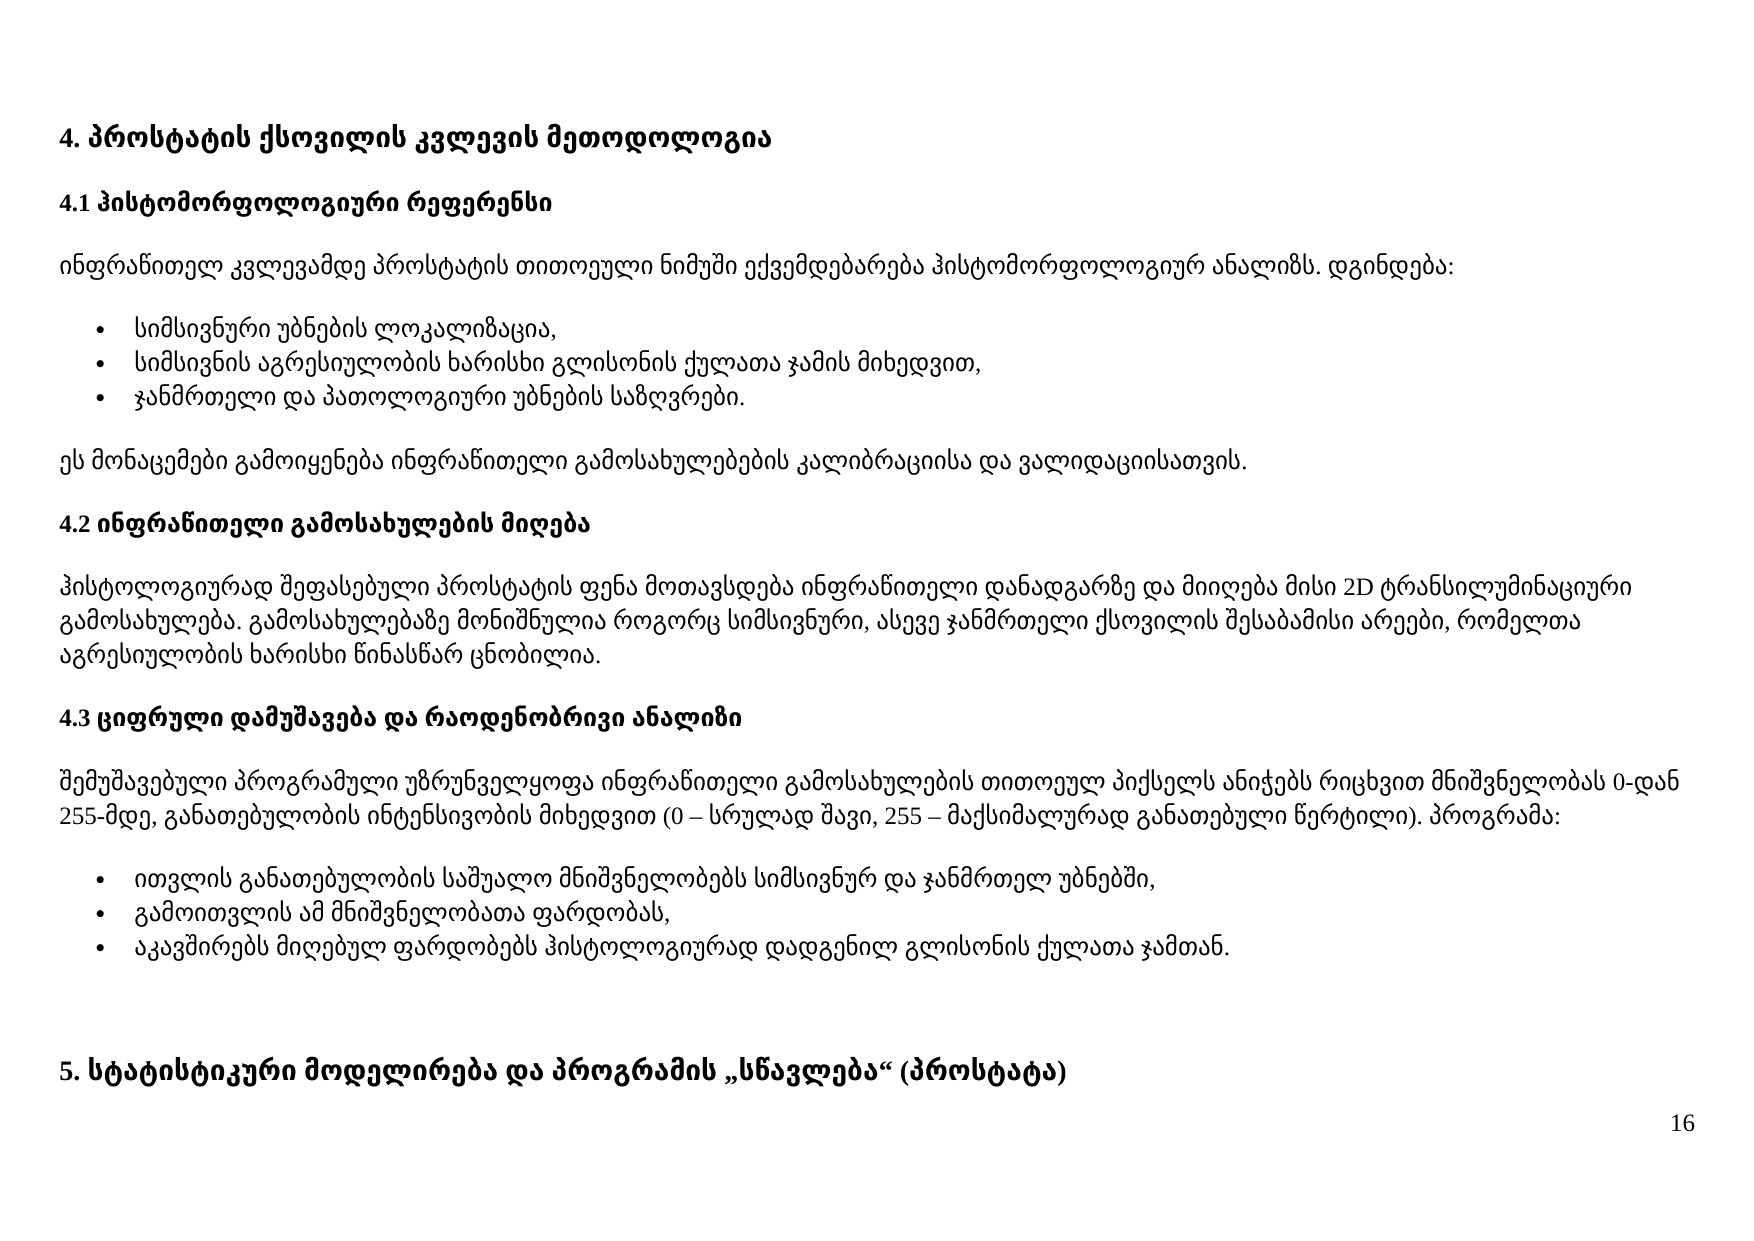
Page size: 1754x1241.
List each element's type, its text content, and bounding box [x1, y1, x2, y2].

text 4.3 ციფრული დამუშავება და რაოდენობრივი ანალიზი [59, 700, 1695, 734]
text 4.2 ინფრაწითელი გამოსახულების მიღება [59, 506, 1695, 539]
list სიმსივნის აგრესიულობის ხარისხი გლისონის ქულათა ჯამის მიხედვით, [97, 345, 1695, 379]
text შემუშავებული პროგრამული უზრუნველყოფა ინფრაწითელი გამოსახულების თითოეულ პიქსელს ანიჭებს რიცხვით მნიშვნელობას 0-დან 255-მდე, განათებულობის ინტენსივობის მიხედვით (0 – სრულად შავი, 255 – მაქსიმალურად განათებული წერტილი). პროგრამა: [59, 763, 1695, 831]
list ჯანმრთელი და პათოლოგიური უბნების საზღვრები. [97, 379, 1695, 413]
text ინფრაწითელ კვლევამდე პროსტატის თითოეული ნიმუში ექვემდებარება ჰისტომორფოლოგიურ ანალიზს. დგინდება: [59, 248, 1695, 282]
text 4. პროსტატის ქსოვილის კვლევის მეთოდოლოგია [59, 117, 1695, 155]
list სიმსივნური უბნების ლოკალიზაცია, [97, 311, 1695, 345]
list გამოითვლის ამ მნიშვნელობათა ფარდობას, [97, 895, 1695, 929]
list ითვლის განათებულობის საშუალო მნიშვნელობებს სიმსივნურ და ჯანმრთელ უბნებში, [97, 861, 1695, 895]
text ჰისტოლოგიურად შეფასებული პროსტატის ფენა მოთავსდება ინფრაწითელი დანადგარზე და მიიღება მისი 2D ტრანსილუმინაციური გამოსახულება. გამოსახულებაზე მონიშნულია როგორც სიმსივნური, ასევე ჯანმრთელი ქსოვილის შესაბამისი არეები, რომელთა აგრესიულობის ხარისხი წინასწარ ცნობილია. [59, 569, 1695, 671]
text 5. სტატისტიკური მოდელირება და პროგრამის „სწავლება“ (პროსტატა) [59, 1050, 1695, 1088]
list აკავშირებს მიღებულ ფარდობებს ჰისტოლოგიურად დადგენილ გლისონის ქულათა ჯამთან. [97, 929, 1695, 963]
text ეს მონაცემები გამოიყენება ინფრაწითელი გამოსახულებების კალიბრაციისა და ვალიდაციისათვის. [59, 442, 1695, 476]
text 4.1 ჰისტომორფოლოგიური რეფერენსი [59, 184, 1695, 218]
